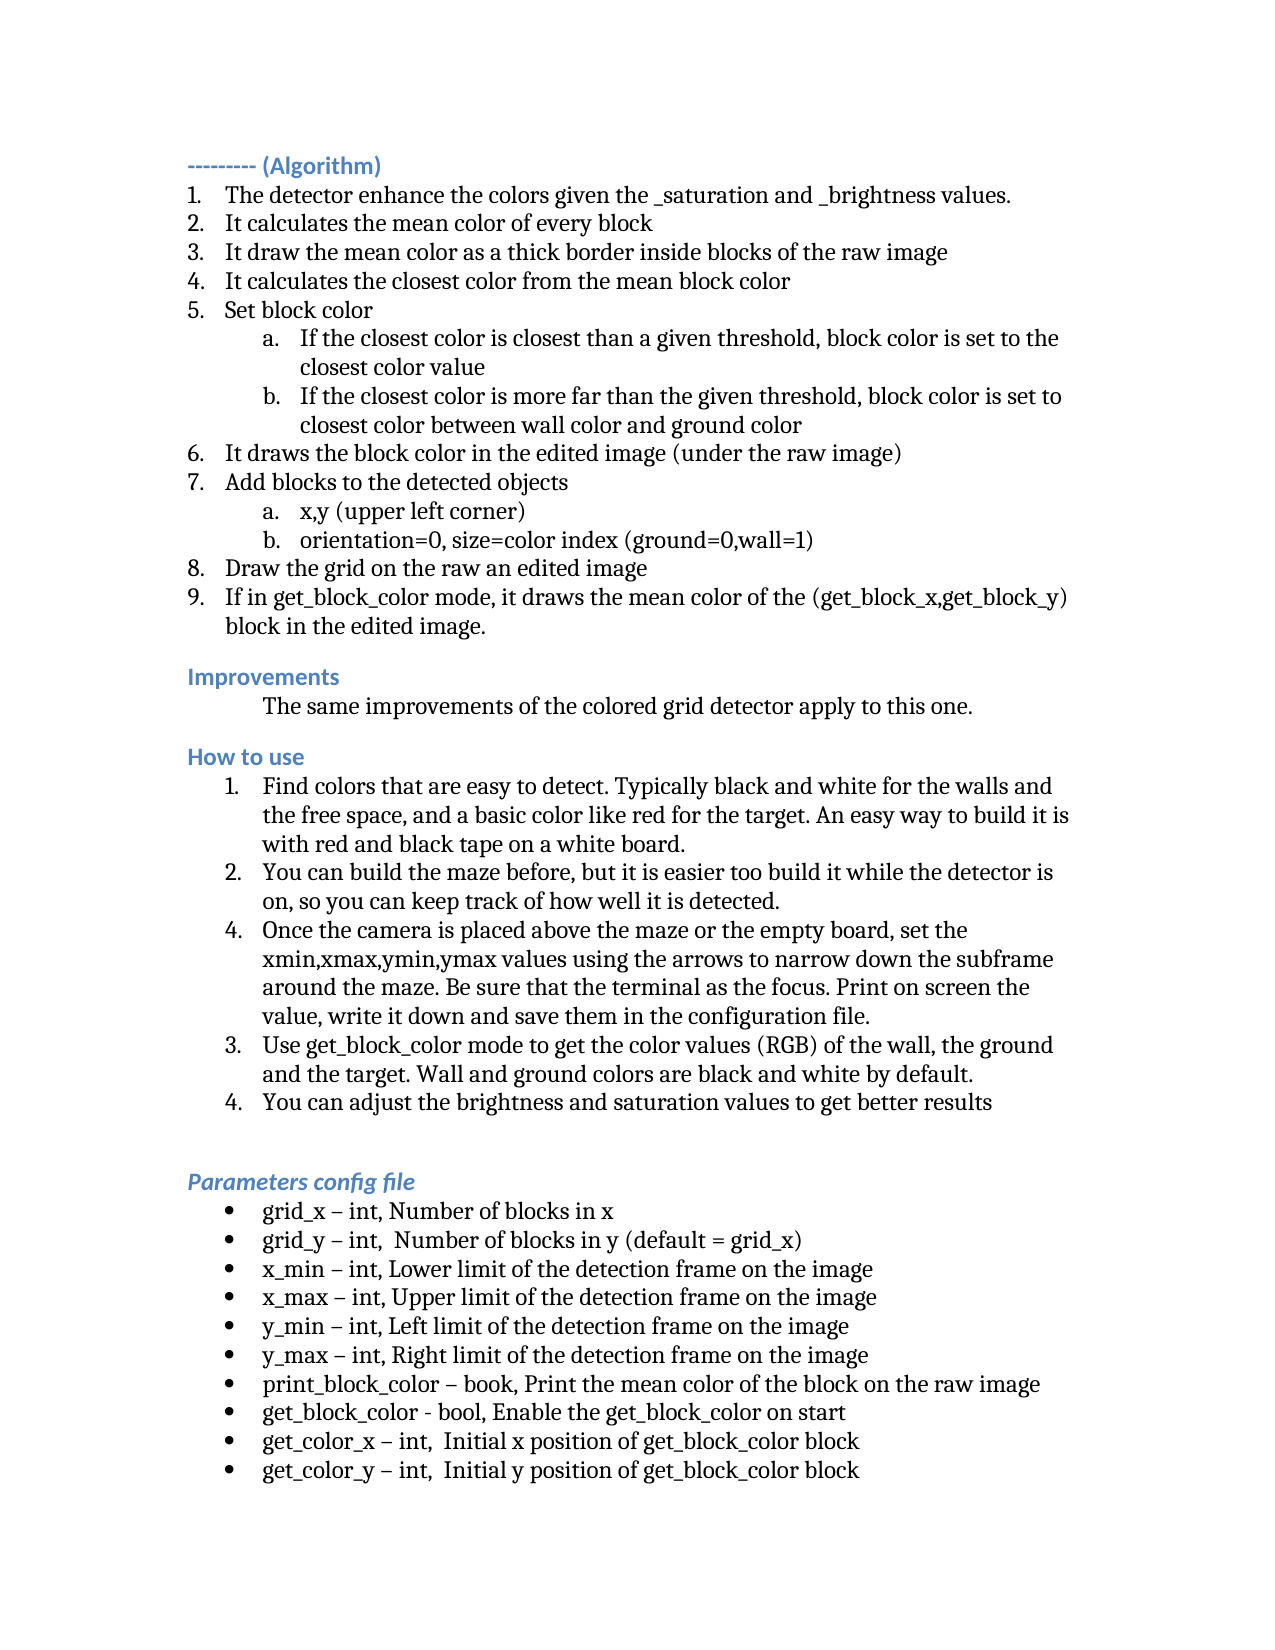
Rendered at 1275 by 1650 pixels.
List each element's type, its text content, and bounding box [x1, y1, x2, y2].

list It calculates the closest color from the mean block color [187, 267, 1087, 296]
subtitle --------- (Algorithm) [187, 150, 1087, 181]
list If in get_block_color mode, it draws the mean color of the (get_block_x,get_block_y) block in the edited image. [187, 583, 1087, 641]
subtitle How to use [187, 741, 1087, 772]
list get_block_color - bool, Enable the get_block_color on start [225, 1398, 1087, 1427]
list x_min – int, Lower limit of the detection frame on the image [225, 1254, 1087, 1283]
list x_max – int, Upper limit of the detection frame on the image [225, 1283, 1087, 1312]
list You can adjust the brightness and saturation values to get better results [225, 1088, 1087, 1117]
list Once the camera is placed above the maze or the empty board, set the xmin,xmax,ymin,ymax values using the arrows to narrow down the subframe around the maze. Be sure that the terminal as the focus. Print on screen the value, write it down and save them in the configuration file. [225, 916, 1087, 1031]
list get_color_y – int, Initial y position of get_block_color block [225, 1456, 1087, 1484]
list Add blocks to the detected objects [187, 468, 1087, 497]
subtitle Parameters config file [187, 1167, 1087, 1197]
list It draws the block color in the edited image (under the raw image) [187, 439, 1087, 468]
list print_block_color – book, Print the mean color of the block on the raw image [225, 1369, 1087, 1398]
list get_color_x – int, Initial x position of get_block_color block [225, 1427, 1087, 1456]
list grid_y – int, Number of blocks in y (default = grid_x) [225, 1226, 1087, 1254]
list It calculates the mean color of every block [187, 209, 1087, 238]
list You can build the maze before, but it is easier too build it while the detector is on, so you can keep track of how well it is detected. [225, 858, 1087, 916]
list The detector enhance the colors given the _saturation and _brightness values. [187, 181, 1087, 209]
list It draw the mean color as a thick border inside blocks of the raw image [187, 238, 1087, 267]
text The same improvements of the colored grid detector apply to this one. [187, 692, 1087, 721]
list Find colors that are easy to detect. Typically black and white for the walls and the free space, and a basic color like red for the target. An easy way to build it is with red and black tape on a white board. [225, 772, 1087, 858]
list If the closest color is more far than the given threshold, block color is set to closest color between wall color and ground color [262, 382, 1087, 439]
subtitle Improvements [187, 661, 1087, 692]
list grid_x – int, Number of blocks in x [225, 1197, 1087, 1226]
list y_min – int, Left limit of the detection frame on the image [225, 1312, 1087, 1341]
list y_max – int, Right limit of the detection frame on the image [225, 1341, 1087, 1369]
list Set block color [187, 296, 1087, 324]
list Use get_block_color mode to get the color values (RGB) of the wall, the ground and the target. Wall and ground colors are black and white by default. [225, 1031, 1087, 1088]
list orientation=0, size=color index (ground=0,wall=1) [262, 526, 1087, 554]
list Draw the grid on the raw an edited image [187, 554, 1087, 583]
list x,y (upper left corner) [262, 497, 1087, 526]
list If the closest color is closest than a given threshold, block color is set to the closest color value [262, 324, 1087, 382]
